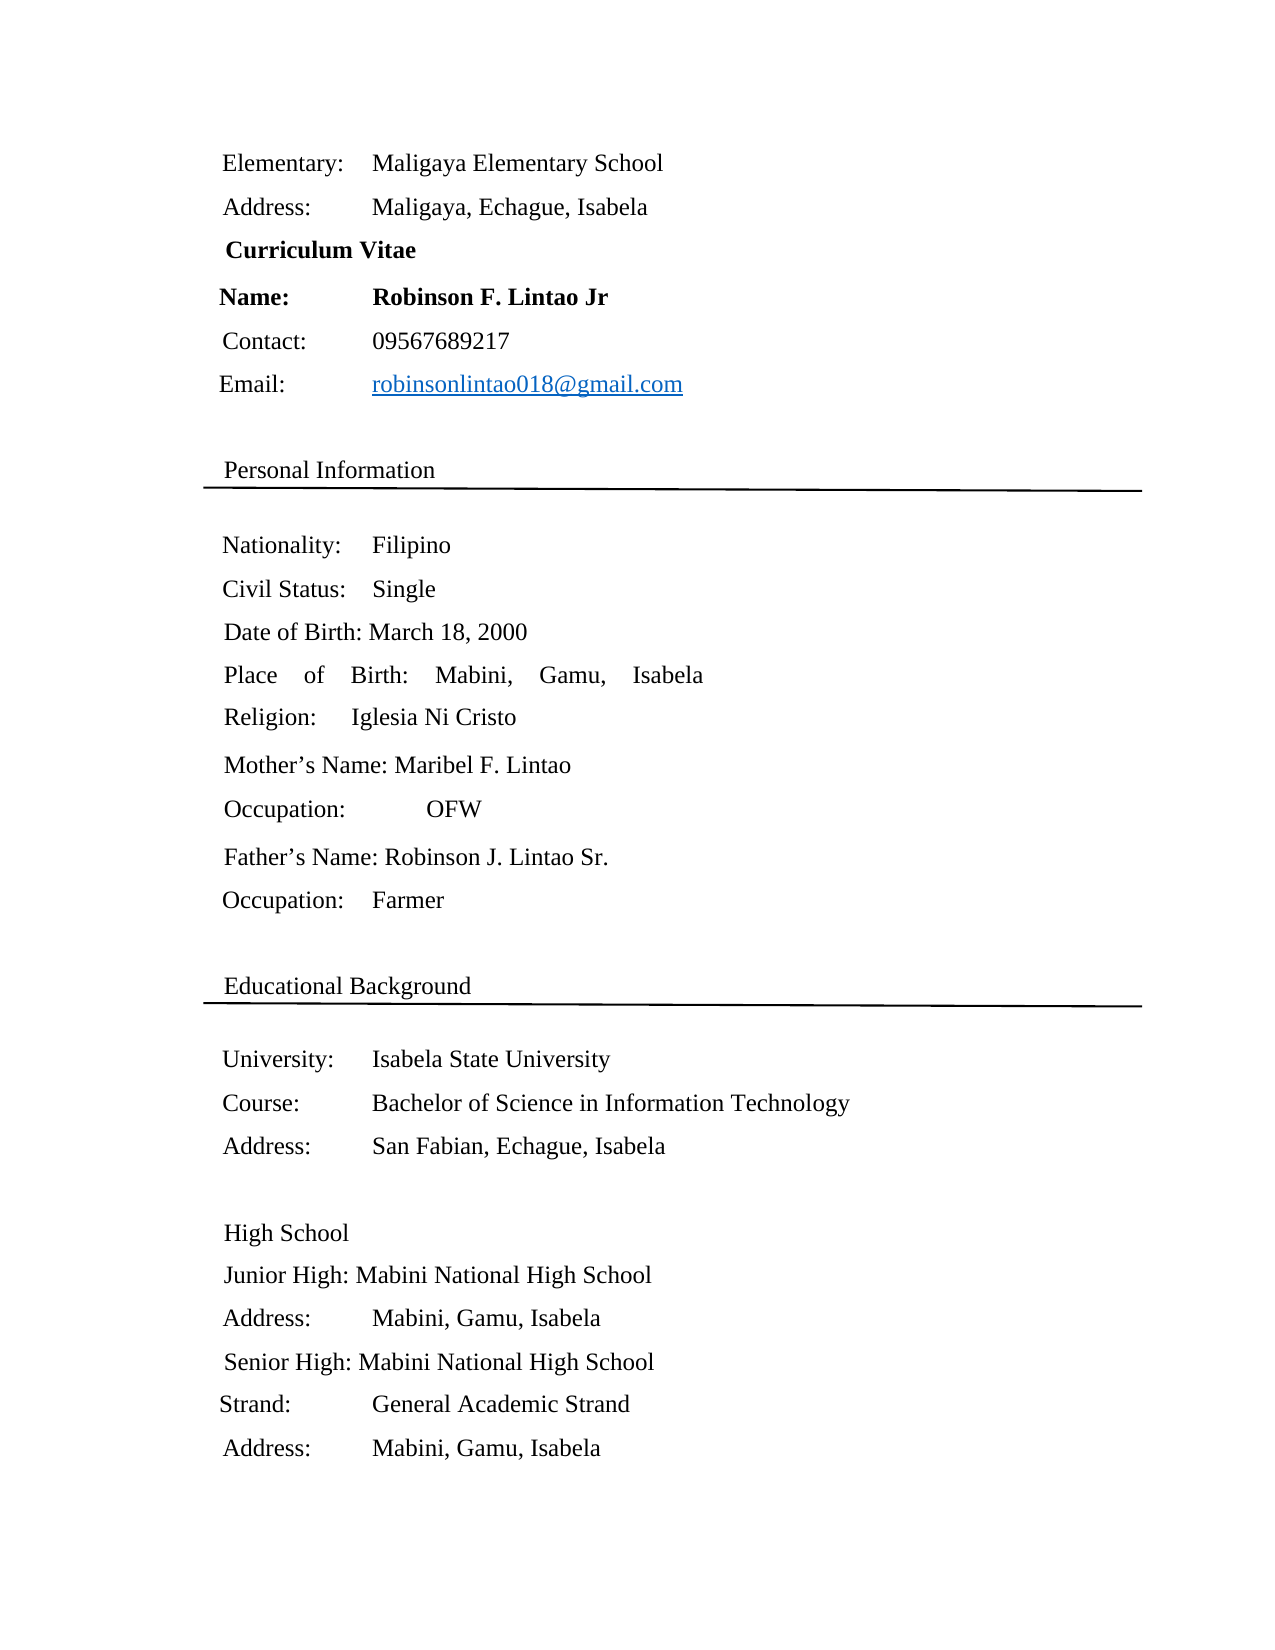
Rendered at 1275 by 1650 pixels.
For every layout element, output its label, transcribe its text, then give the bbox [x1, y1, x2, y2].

text Occupation: Farmer [201, 885, 1168, 914]
text Junior High: Mabini National High School [223, 1261, 1166, 1289]
text Place of Birth: Mabini, Gamu, Isabela Religion: Iglesia Ni Cristo [223, 660, 703, 731]
text Personal Information [223, 456, 1166, 484]
text Email: robinsonlintao018@gmail.com [201, 369, 1168, 398]
text Strand: General Academic Strand [201, 1389, 1168, 1418]
text Senior High: Mabini National High School [223, 1347, 1166, 1375]
text Address: Mabini, Gamu, Isabela [201, 1303, 1168, 1332]
subtitle Name: Robinson F. Lintao Jr [201, 282, 1151, 311]
text Date of Birth: March 18, 2000 [223, 617, 1166, 646]
text High School [223, 1218, 1166, 1246]
text Father’s Name: Robinson J. Lintao Sr. [223, 842, 1166, 871]
text Course: Bachelor of Science in Information Technology [201, 1088, 1168, 1116]
text University: Isabela State University [201, 1044, 1168, 1073]
text Nationality: Filipino [201, 530, 1168, 559]
text Contact: 09567689217 [201, 326, 1168, 354]
text Mother’s Name: Maribel F. Lintao Occupation: OFW [223, 751, 728, 823]
text Elementary: Maligaya Elementary School [201, 148, 1168, 177]
text Educational Background [223, 971, 1166, 1000]
text Curriculum Vitae [225, 235, 1122, 264]
text Address: Mabini, Gamu, Isabela [201, 1433, 1168, 1462]
text Address: Maligaya, Echague, Isabela [201, 192, 1168, 220]
text Address: San Fabian, Echague, Isabela [201, 1131, 1168, 1160]
text Civil Status: Single [201, 574, 1168, 602]
